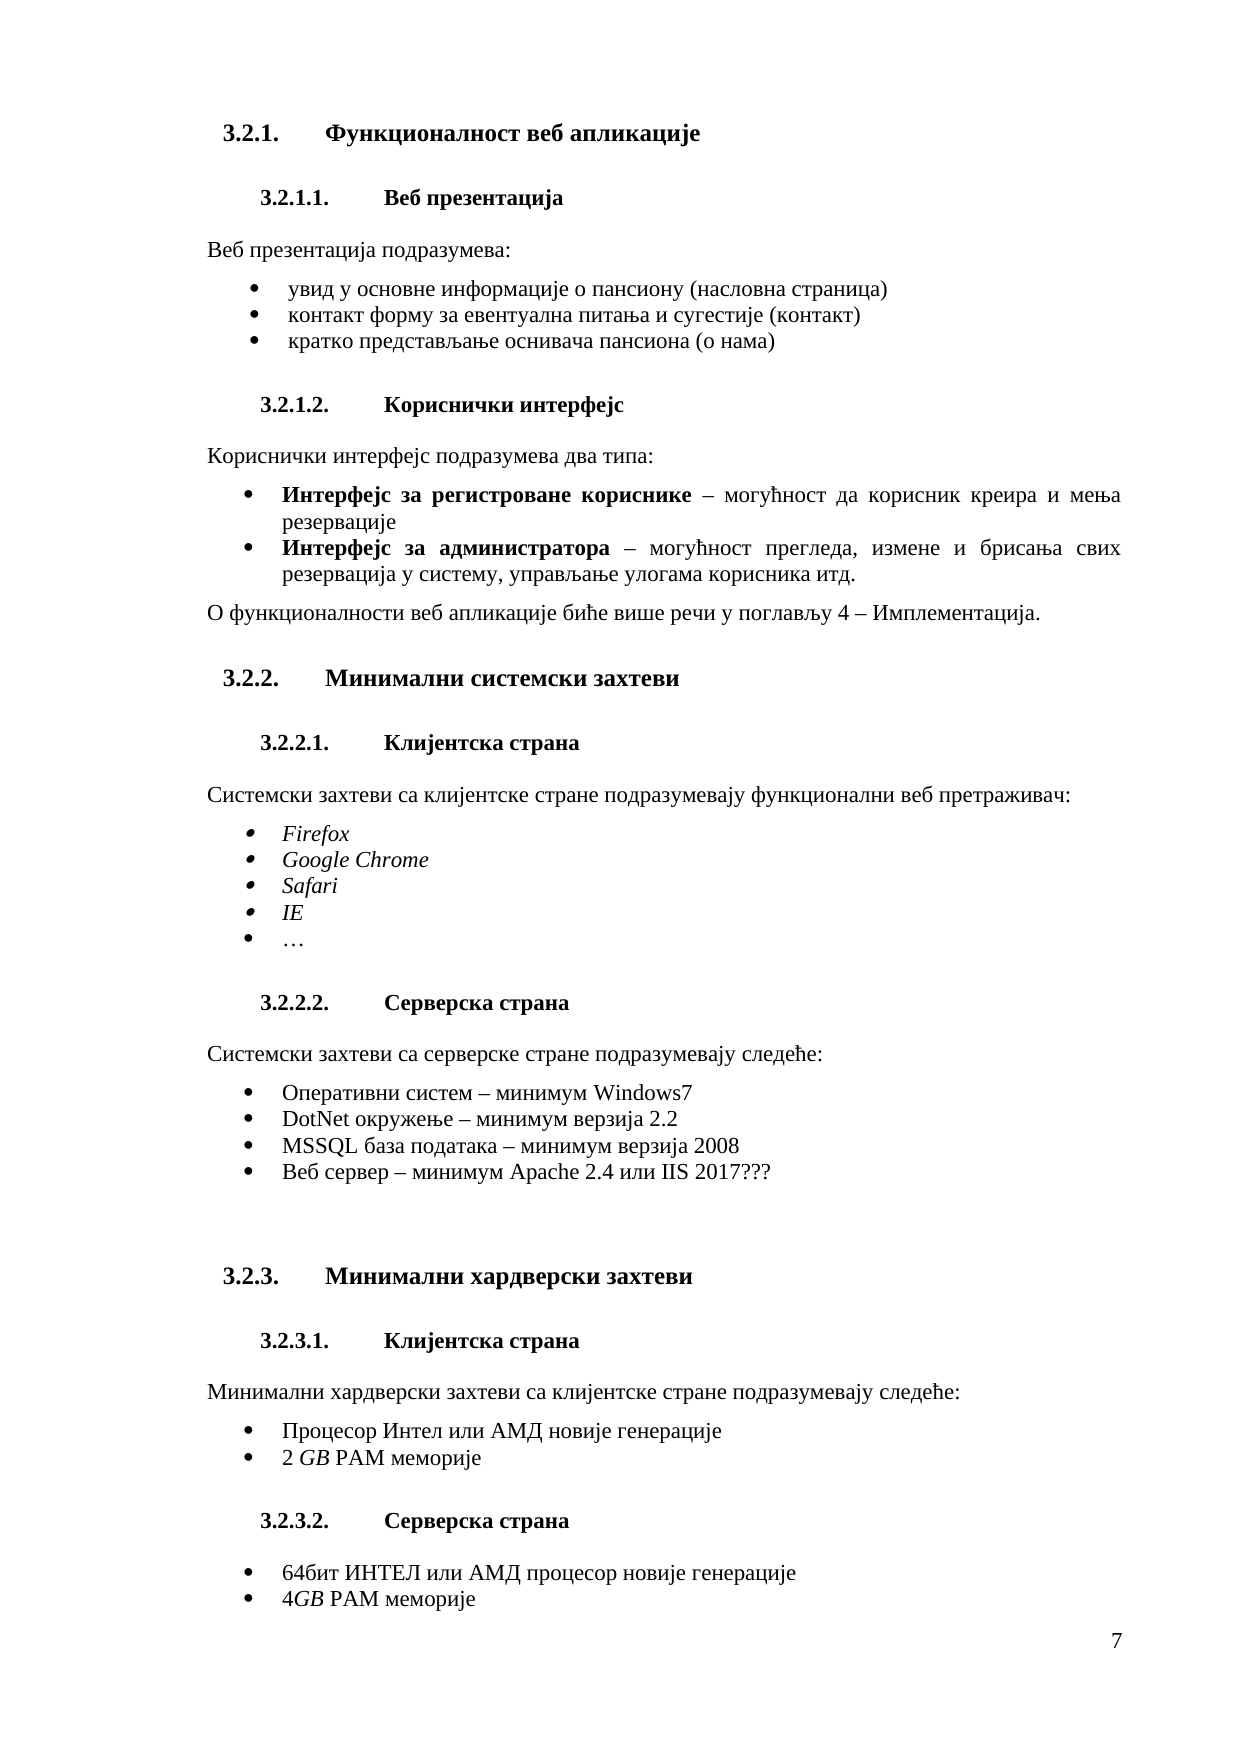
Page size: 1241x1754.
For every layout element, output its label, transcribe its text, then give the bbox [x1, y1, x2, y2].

list Оперативни систем – минимум Windows7 [244, 1079, 1122, 1105]
text О функционалности веб апликације биће више речи у поглављу 4 – Имплементација. [148, 599, 1122, 626]
list Веб сервер – минимум Apache 2.4 или IIS 2017??? [244, 1158, 1122, 1184]
subtitle Веб презентација [260, 184, 1122, 211]
list DotNet окружење – минимум верзија 2.2 [244, 1105, 1122, 1132]
list 4GB РАМ меморије [244, 1585, 1122, 1612]
list Процесор Интел или АМД новије генерације [244, 1417, 1122, 1444]
list Safari [244, 872, 1122, 899]
subtitle Клијентска страна [260, 1327, 1122, 1353]
list контакт форму за евентуална питања и сугестије (контакт) [250, 301, 1122, 327]
subtitle Минимални хардверски захтеви [223, 1261, 1122, 1289]
list увид у основне информације о пансиону (насловна страница) [250, 274, 1122, 301]
text Системски захтеви са серверске стране подразумевају следеће: [148, 1040, 1122, 1067]
subtitle Клијентска страна [260, 729, 1122, 756]
list 64бит ИНТЕЛ или АМД процесор новије генерације [244, 1559, 1122, 1585]
subtitle Серверска страна [260, 989, 1122, 1015]
subtitle Кориснички интерфејс [260, 391, 1122, 417]
text Минимални хардверски захтеви са клијентске стране подразумевају следеће: [148, 1378, 1122, 1405]
list IE [244, 899, 1122, 925]
list Firefox [244, 819, 1122, 846]
list 2 GB РАМ меморије [244, 1444, 1122, 1470]
subtitle Минимални системски захтеви [223, 663, 1122, 692]
text Кориснички интерфејс подразумева два типа: [148, 442, 1122, 469]
subtitle Функционалност веб апликације [223, 118, 1122, 147]
list Интерфејс за регистроване кориснике – могућност да корисник креира и мења резервације [244, 481, 1122, 534]
list кратко представљање оснивача пансиона (о нама) [250, 327, 1122, 354]
text Системски захтеви са клијентске стране подразумевају функционални веб претраживач: [148, 781, 1122, 807]
text Веб презентација подразумева: [148, 236, 1122, 262]
list MSSQL база података – минимум верзија 2008 [244, 1132, 1122, 1158]
list Google Chrome [244, 846, 1122, 872]
subtitle Серверска страна [260, 1507, 1122, 1534]
list … [244, 925, 1122, 951]
list Интерфејс за администратора – могућност прегледа, измене и брисања свих резервација у систему, управљање улогама корисника итд. [244, 534, 1122, 587]
